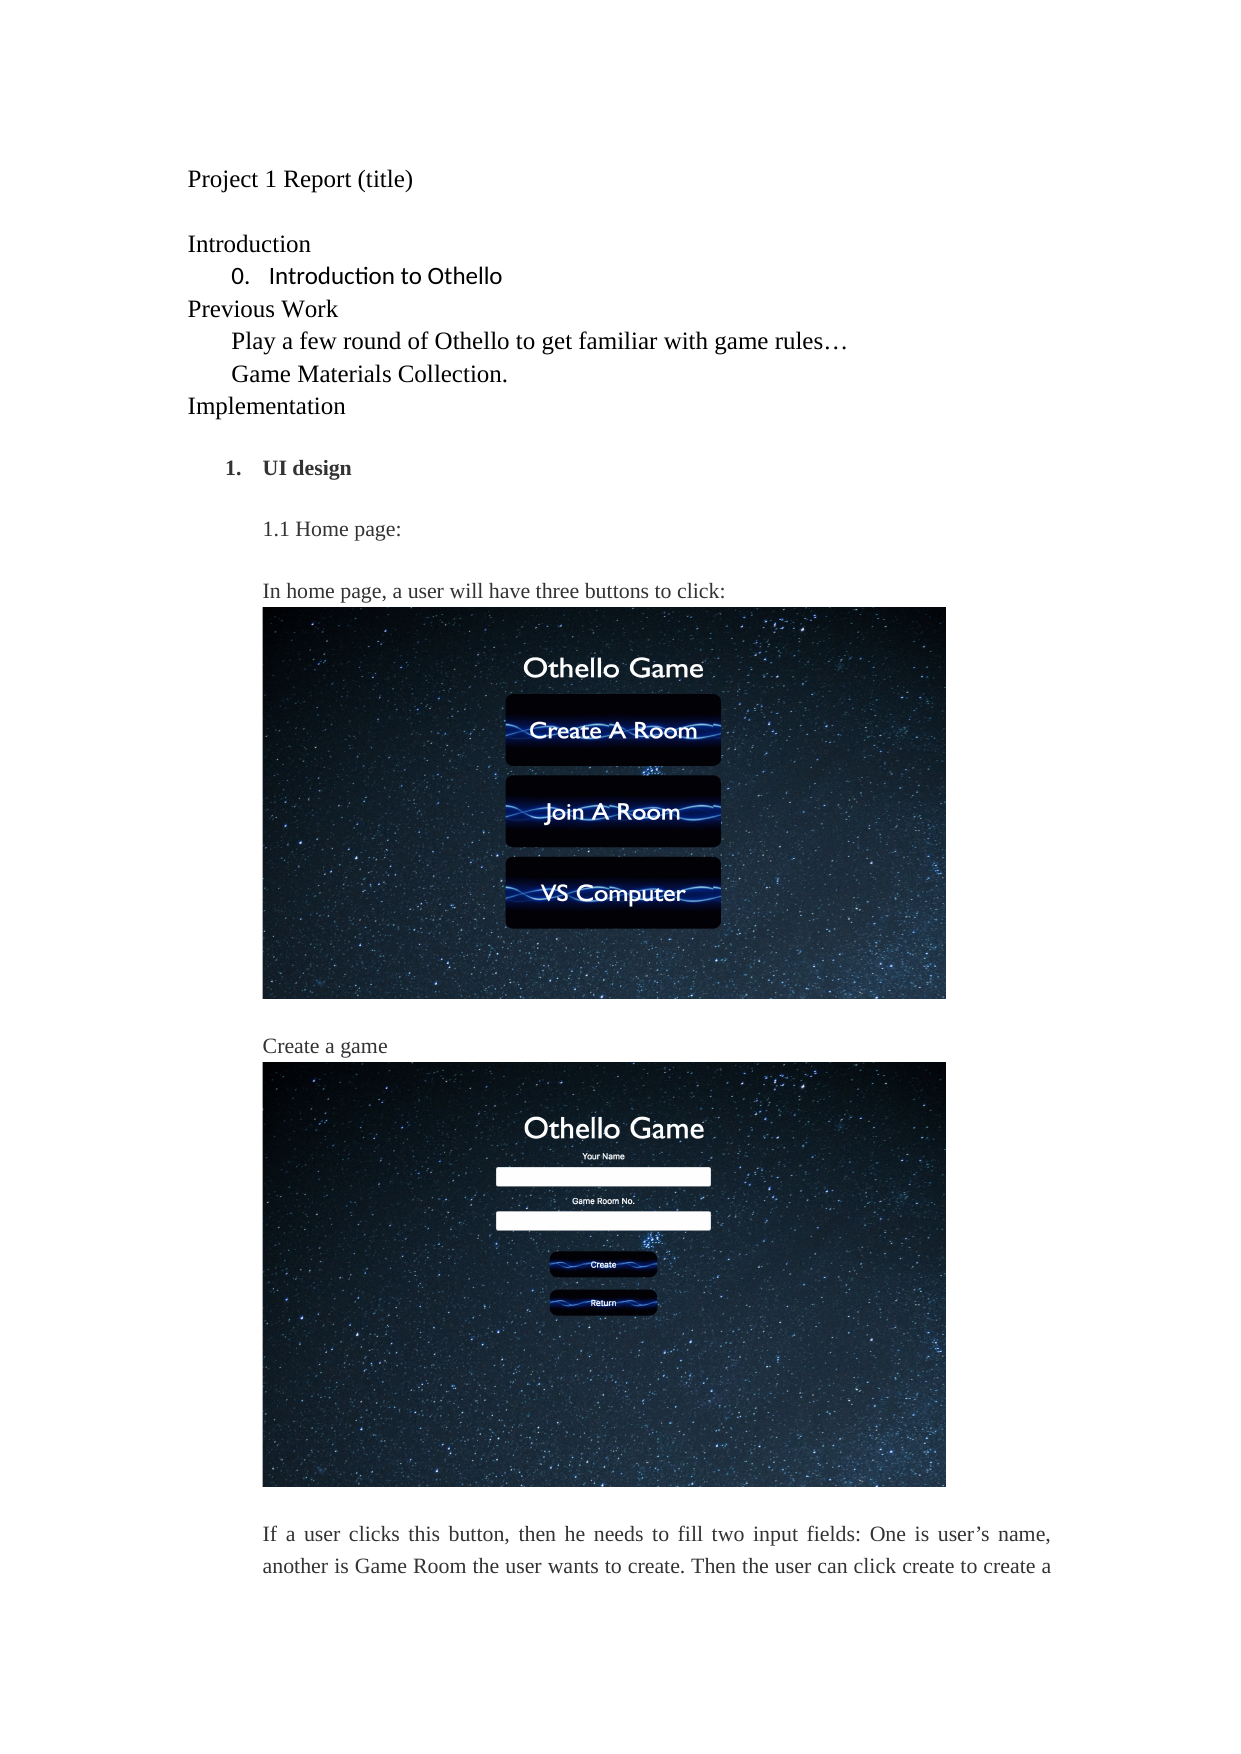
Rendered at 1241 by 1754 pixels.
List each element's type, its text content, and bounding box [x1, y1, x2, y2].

list UI design [225, 451, 1053, 484]
picture [262, 607, 946, 999]
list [262, 1517, 1053, 1582]
text Play a few round of Othello to get familiar with game rules… [187, 324, 1053, 357]
text Previous Work [187, 292, 1053, 324]
list In home page, a user will have three buttons to click: [262, 574, 1053, 607]
picture [262, 1062, 946, 1487]
list Introduction to Othello [231, 259, 1053, 292]
text Game Materials Collection. [187, 357, 1053, 389]
text Implementation [187, 389, 1053, 422]
text Introduction [187, 227, 1053, 259]
text 1.1 Home page: [256, 513, 1053, 545]
text Project 1 Report (title) [187, 162, 1053, 194]
